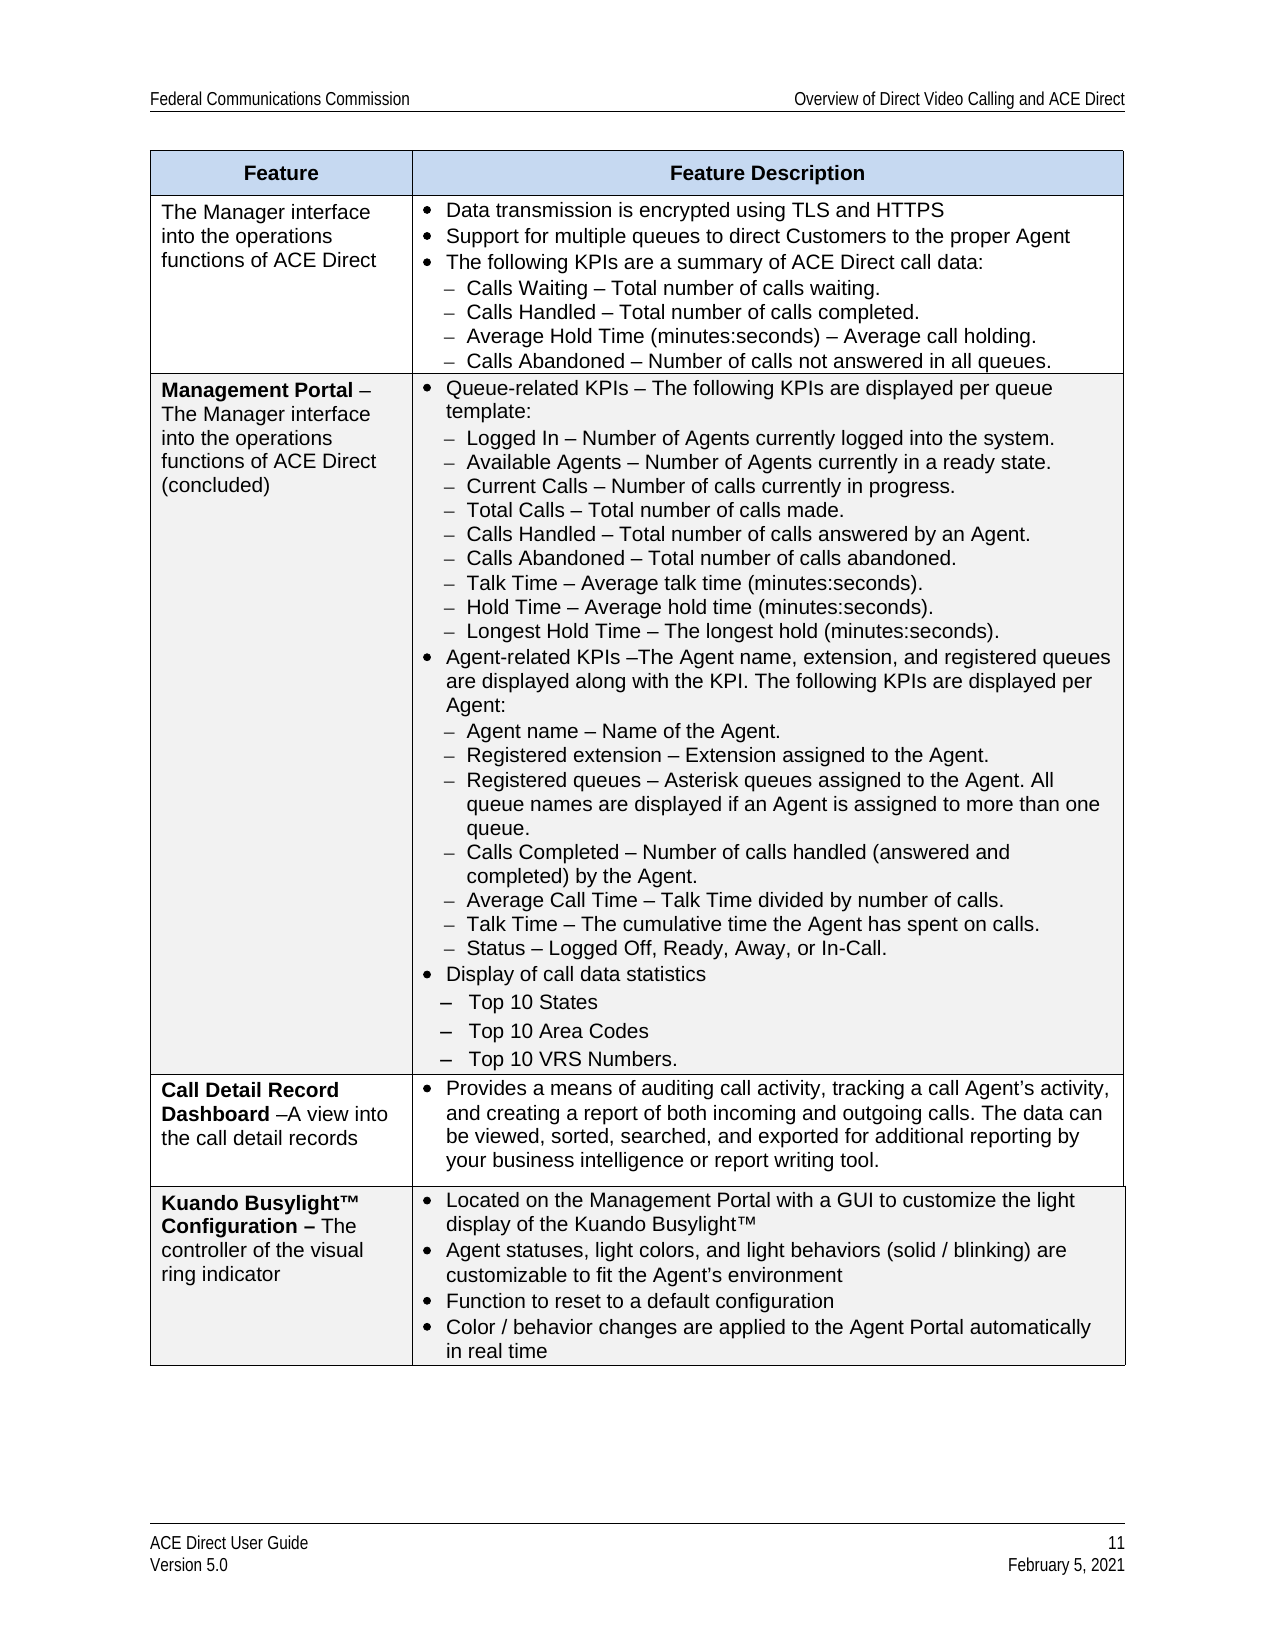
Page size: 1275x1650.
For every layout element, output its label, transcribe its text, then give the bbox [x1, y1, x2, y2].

table_header Feature Description [413, 151, 1123, 195]
table_cell Kuando Busylight™ Configuration – The controller of the visual ring indicator [151, 1187, 412, 1365]
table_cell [413, 196, 1123, 373]
table_cell Call Detail Record Dashboard –A view into the call detail records [151, 1075, 412, 1186]
table_header Feature [151, 151, 412, 195]
table_cell Provides a means of auditing call activity, tracking a call Agent’s activity, and creating a report of both incoming and outgoing calls. The data can be viewed, sorted, searched, and exported for additional reporting by your business intelligence or report writing tool. [413, 1075, 1123, 1186]
table_cell Management Portal –The Manager interface into the operations functions of ACE Direct (concluded) [151, 374, 412, 1074]
table_cell Located on the Management Portal with a GUI to customize the light display of the Kuando Busylight™ Agent statuses, light colors, and light behaviors (solid / blinking) are customizable to fit the Agent’s environment Function to reset to a default configuration Color / behavior changes are applied to the Agent Portal automatically in real time [413, 1187, 1125, 1365]
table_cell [151, 196, 412, 373]
table_cell Queue-related KPIs – The following KPIs are displayed per queue template: Logged In – Number of Agents currently logged into the system. Available Agents – Number of Agents currently in a ready state. Current Calls – Number of calls currently in progress. Total Calls – Total number of calls made. Calls Handled – Total number of calls answered by an Agent. Calls Abandoned – Total number of calls abandoned. Talk Time – Average talk time (minutes:seconds). Hold Time – Average hold time (minutes:seconds). Longest Hold Time – The longest hold (minutes:seconds). Agent-related KPIs –The Agent name, extension, and registered queues are displayed along with the KPI. The following KPIs are displayed per Agent: Agent name – Name of the Agent. Registered extension – Extension assigned to the Agent. Registered queues – Asterisk queues assigned to the Agent. All queue names are displayed if an Agent is assigned to more than one queue. Calls Completed – Number of calls handled (answered and completed) by the Agent. Average Call Time – Talk Time divided by number of calls. Talk Time – The cumulative time the Agent has spent on calls. Status – Logged Off, Ready, Away, or In-Call. Display of call data statistics Top 10 States Top 10 Area Codes Top 10 VRS Numbers. [413, 374, 1123, 1074]
